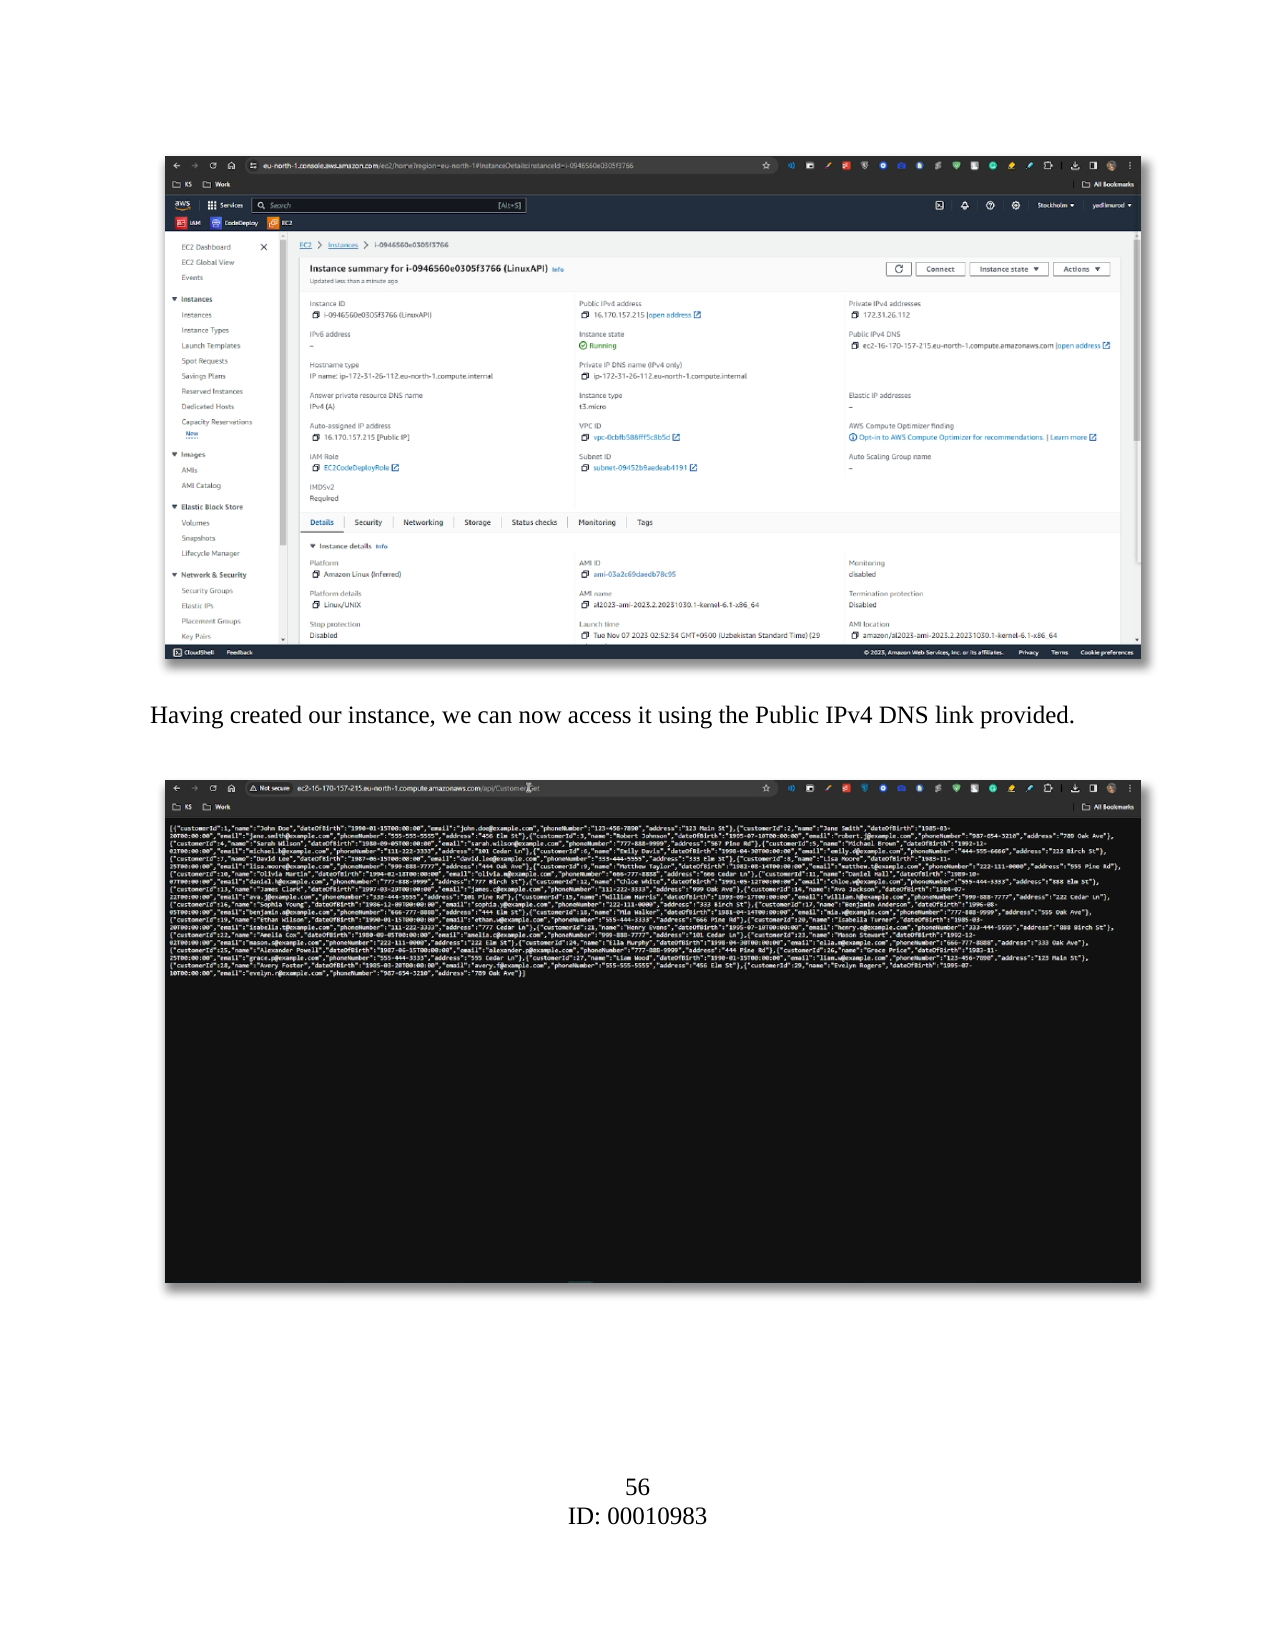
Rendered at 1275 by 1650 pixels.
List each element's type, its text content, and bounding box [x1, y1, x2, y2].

picture [165, 780, 1141, 1283]
picture [165, 156, 1141, 659]
text Having created our instance, we can now access it using the Public IPv4 DNS link provided. [150, 700, 1125, 729]
